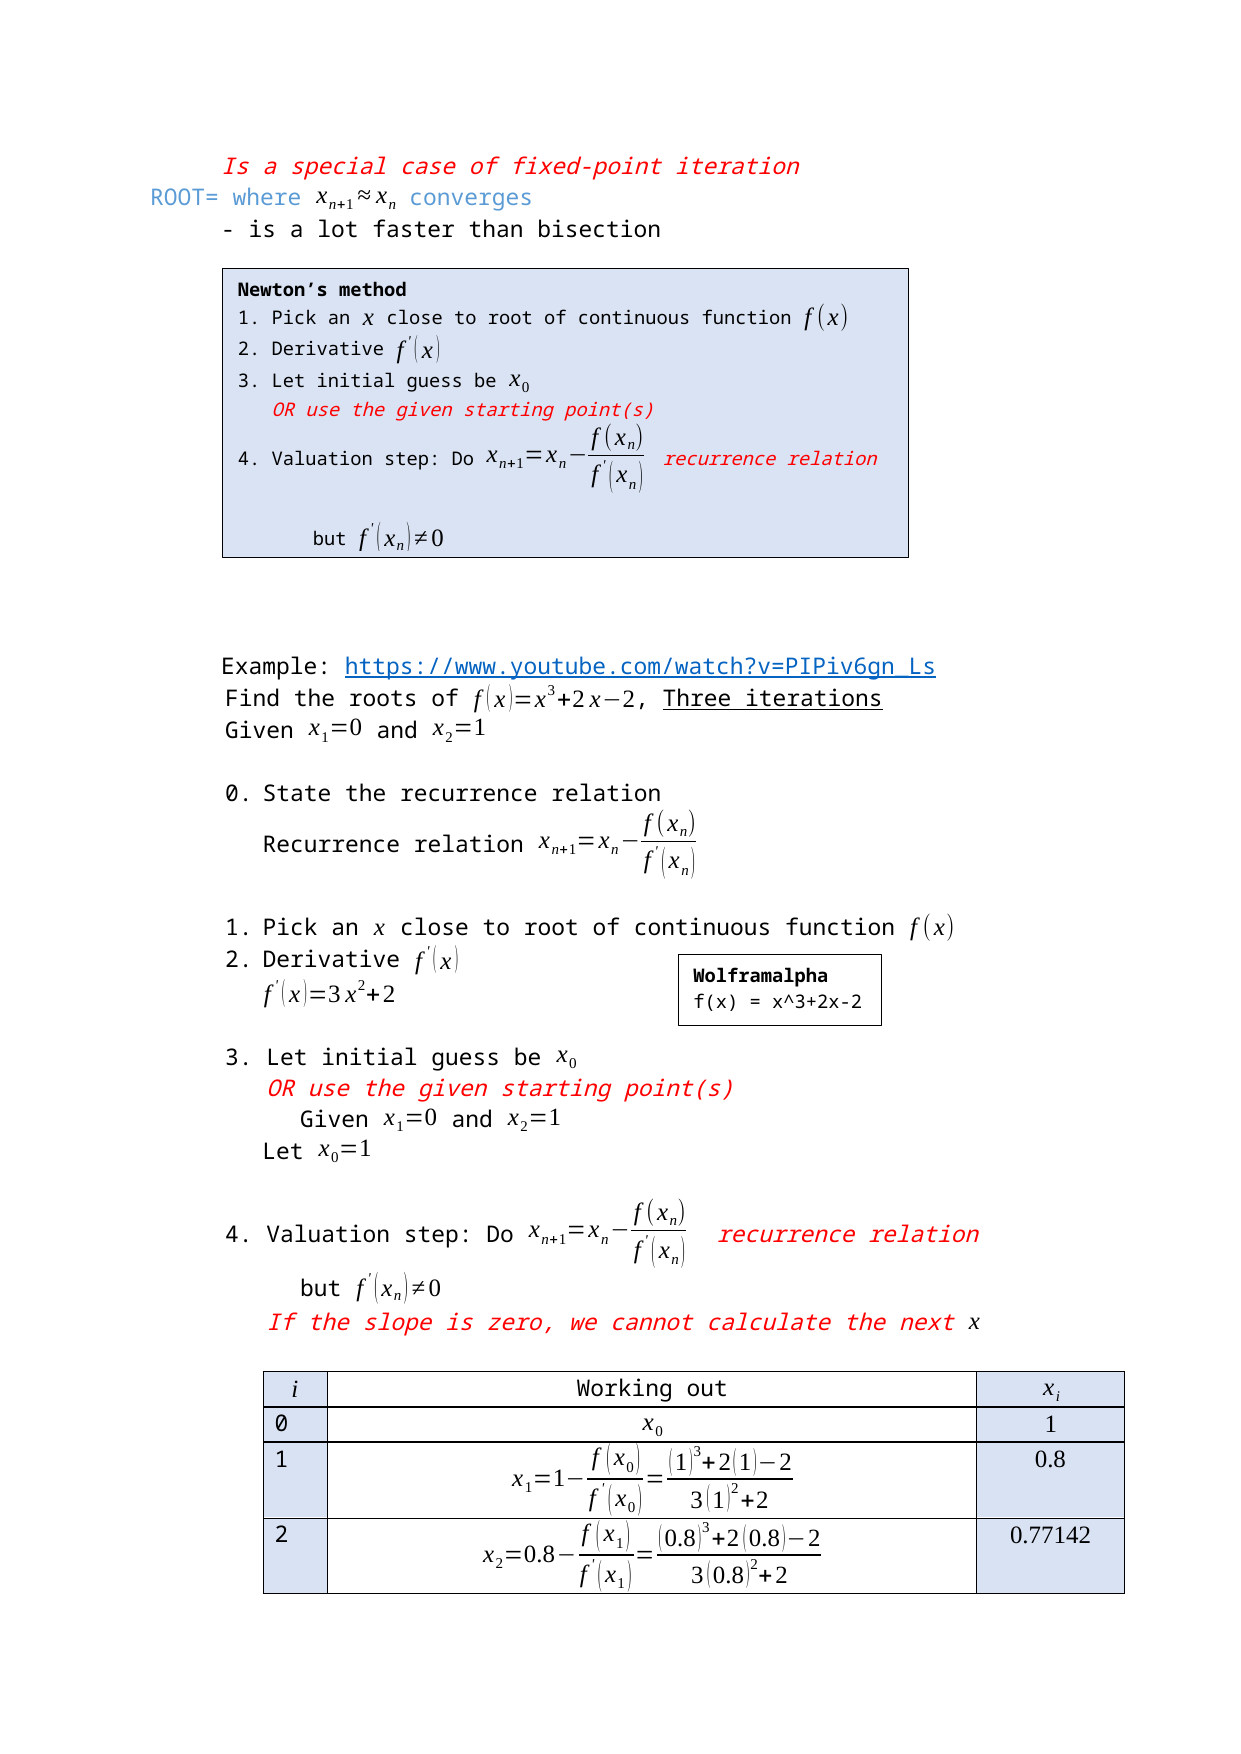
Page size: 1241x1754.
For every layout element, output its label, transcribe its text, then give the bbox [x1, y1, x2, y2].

table_cell [977, 1443, 1124, 1517]
table_cell [328, 1519, 976, 1593]
text 3. Let initial guess be [225, 1041, 1090, 1072]
table_header [977, 1372, 1124, 1406]
list Pick an close to root of continuous function [225, 911, 1090, 943]
text Given and [225, 1103, 1090, 1134]
table_cell [977, 1519, 1124, 1593]
text - is a lot faster than bisection [150, 213, 1090, 244]
text Recurrence relation [187, 808, 1090, 880]
table_header Working out [328, 1372, 976, 1406]
text Let [150, 1134, 1090, 1166]
text but [225, 1269, 1090, 1306]
table_cell 1 [264, 1443, 327, 1517]
text Is a special case of fixed-point iteration [150, 150, 1090, 181]
table_cell [977, 1408, 1124, 1441]
list Derivative [225, 943, 1090, 975]
table_cell 0 [264, 1408, 327, 1441]
text Example: https://www.youtube.com/watch?v=PIPiv6gn_Ls [150, 650, 1090, 681]
table_cell [328, 1443, 976, 1517]
text Find the roots of , Three iterations [225, 681, 1090, 714]
table_header [264, 1372, 327, 1406]
text 4. Valuation step: Do recurrence relation [225, 1197, 1090, 1269]
table_cell [328, 1408, 976, 1441]
text Given and [225, 714, 1090, 745]
list State the recurrence relation [225, 777, 1090, 808]
text ROOT= where converges [150, 181, 1090, 213]
text If the slope is zero, we cannot calculate the next [225, 1306, 1090, 1337]
table_cell 2 [264, 1519, 327, 1593]
text OR use the given starting point(s) [225, 1072, 1090, 1103]
